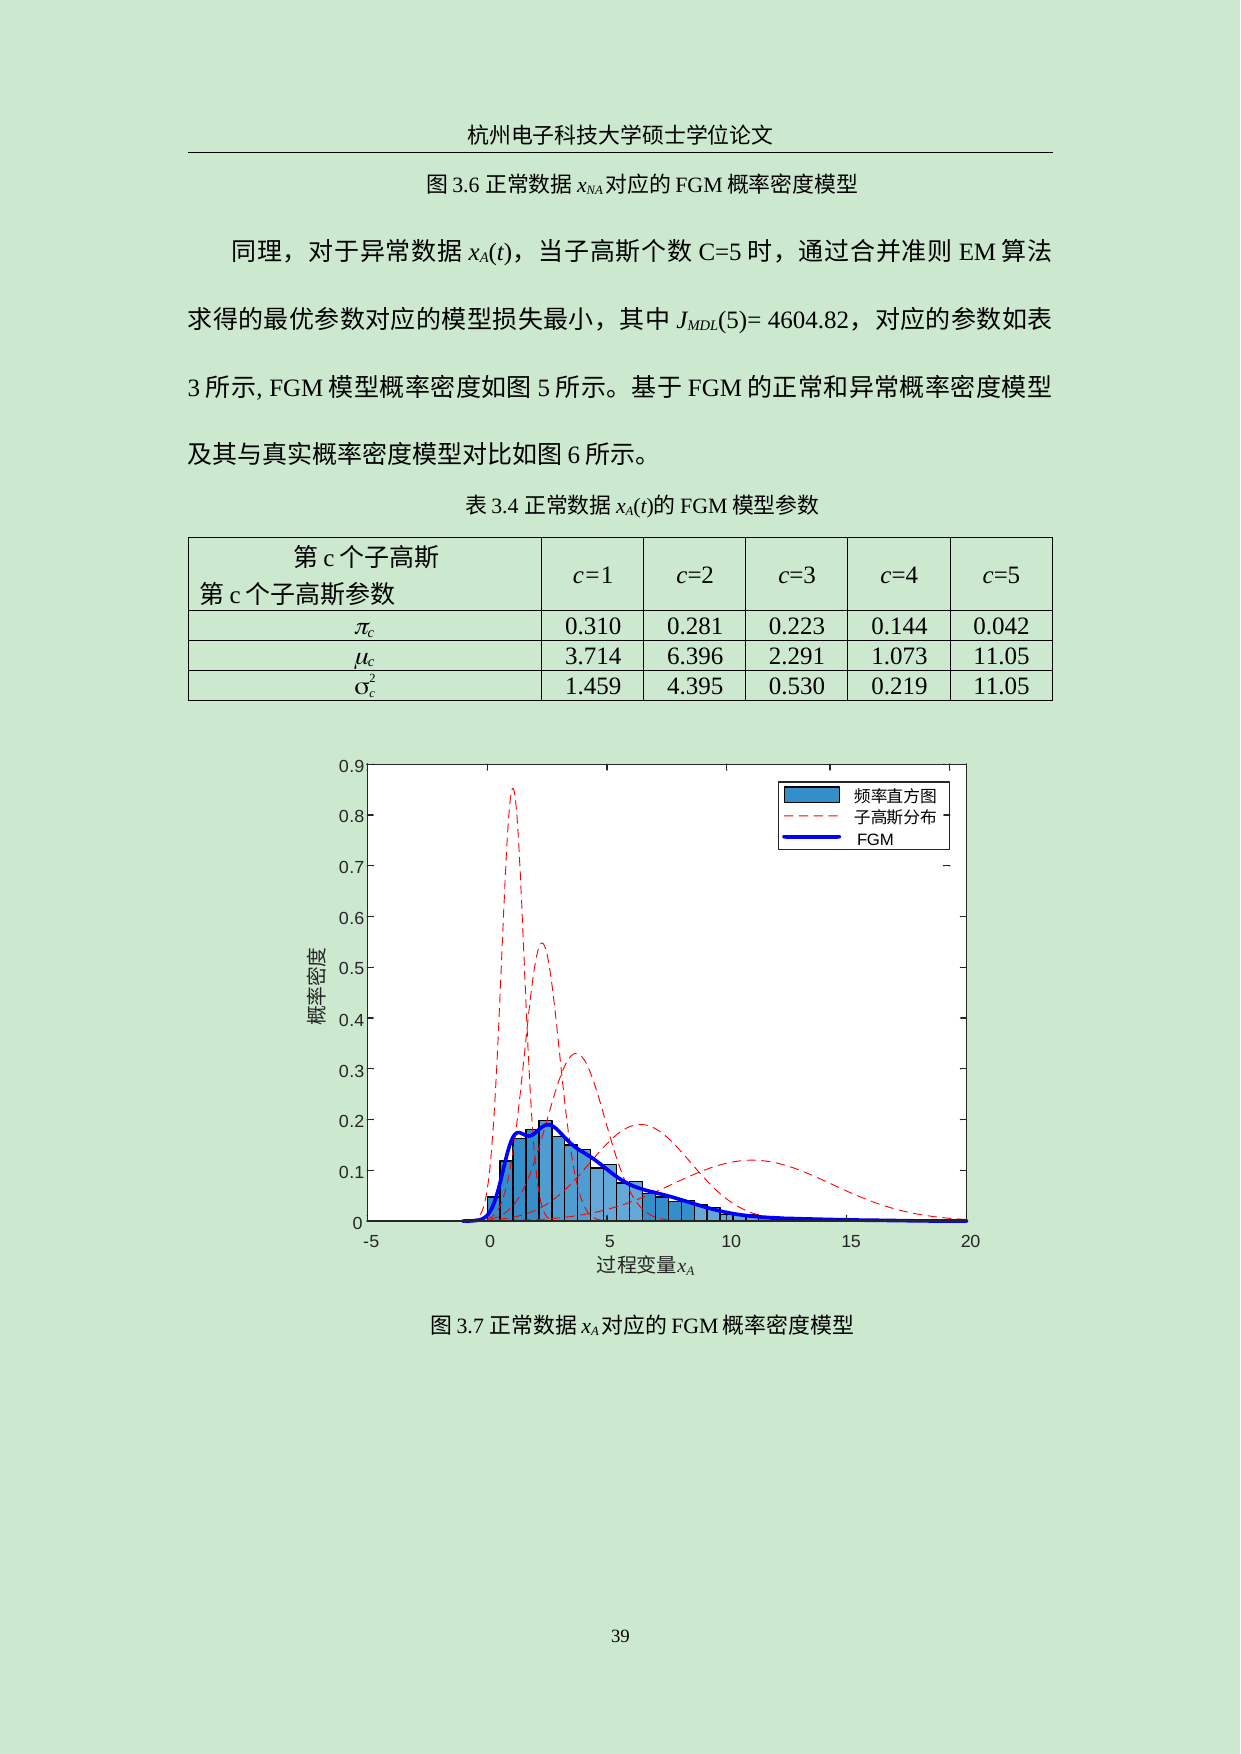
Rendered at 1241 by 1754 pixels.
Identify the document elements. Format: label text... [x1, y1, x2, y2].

table_cell c [189, 641, 541, 670]
table_cell 0.219 [848, 671, 950, 700]
table_cell 0.530 [746, 671, 847, 700]
table_cell 2 c [189, 671, 541, 700]
table_cell 0.144 [848, 611, 950, 640]
table_cell c [189, 611, 541, 640]
table_cell 1.073 [848, 641, 950, 670]
table_cell 2.291 [746, 641, 847, 670]
table_cell 0.281 [644, 611, 745, 640]
table_cell 1.459 [542, 671, 643, 700]
table_header 第c个子高斯 第c个子高斯参数 [189, 538, 541, 610]
table_header c=4 [848, 538, 950, 610]
text 图3.7 正常数据xA对应的FGM概率密度模型 [187, 1307, 1053, 1341]
table_header c=2 [644, 538, 745, 610]
table_cell 0.310 [542, 611, 643, 640]
table_header c=5 [951, 538, 1052, 610]
text 表3.4 正常数据xA(t)的FGM模型参数 [187, 487, 1053, 521]
table_cell 11.05 [951, 671, 1052, 700]
table_cell 3.714 [542, 641, 643, 670]
table_header c=3 [746, 538, 847, 610]
table_cell 0.042 [951, 611, 1052, 640]
table_cell 11.05 [951, 641, 1052, 670]
table_cell 0.223 [746, 611, 847, 640]
text 图3.6 正常数据xNA对应的FGM概率密度模型 [187, 166, 1053, 199]
table_cell 4.395 [644, 671, 745, 700]
text 同理，对于异常数据xA(t)，当子高斯个数C=5时，通过合并准则EM算法求得的最优参数对应的模型损失最小，其中JMDL(5)= 4604.82，对应的参数如表3所示, FGM模型概率密度如图5所示。基于FGM的正常和异常概率密度模型及其与真实概率密度模型对比如图6所示。 [187, 215, 1053, 487]
table_header c=1 [542, 538, 643, 610]
table_cell 6.396 [644, 641, 745, 670]
